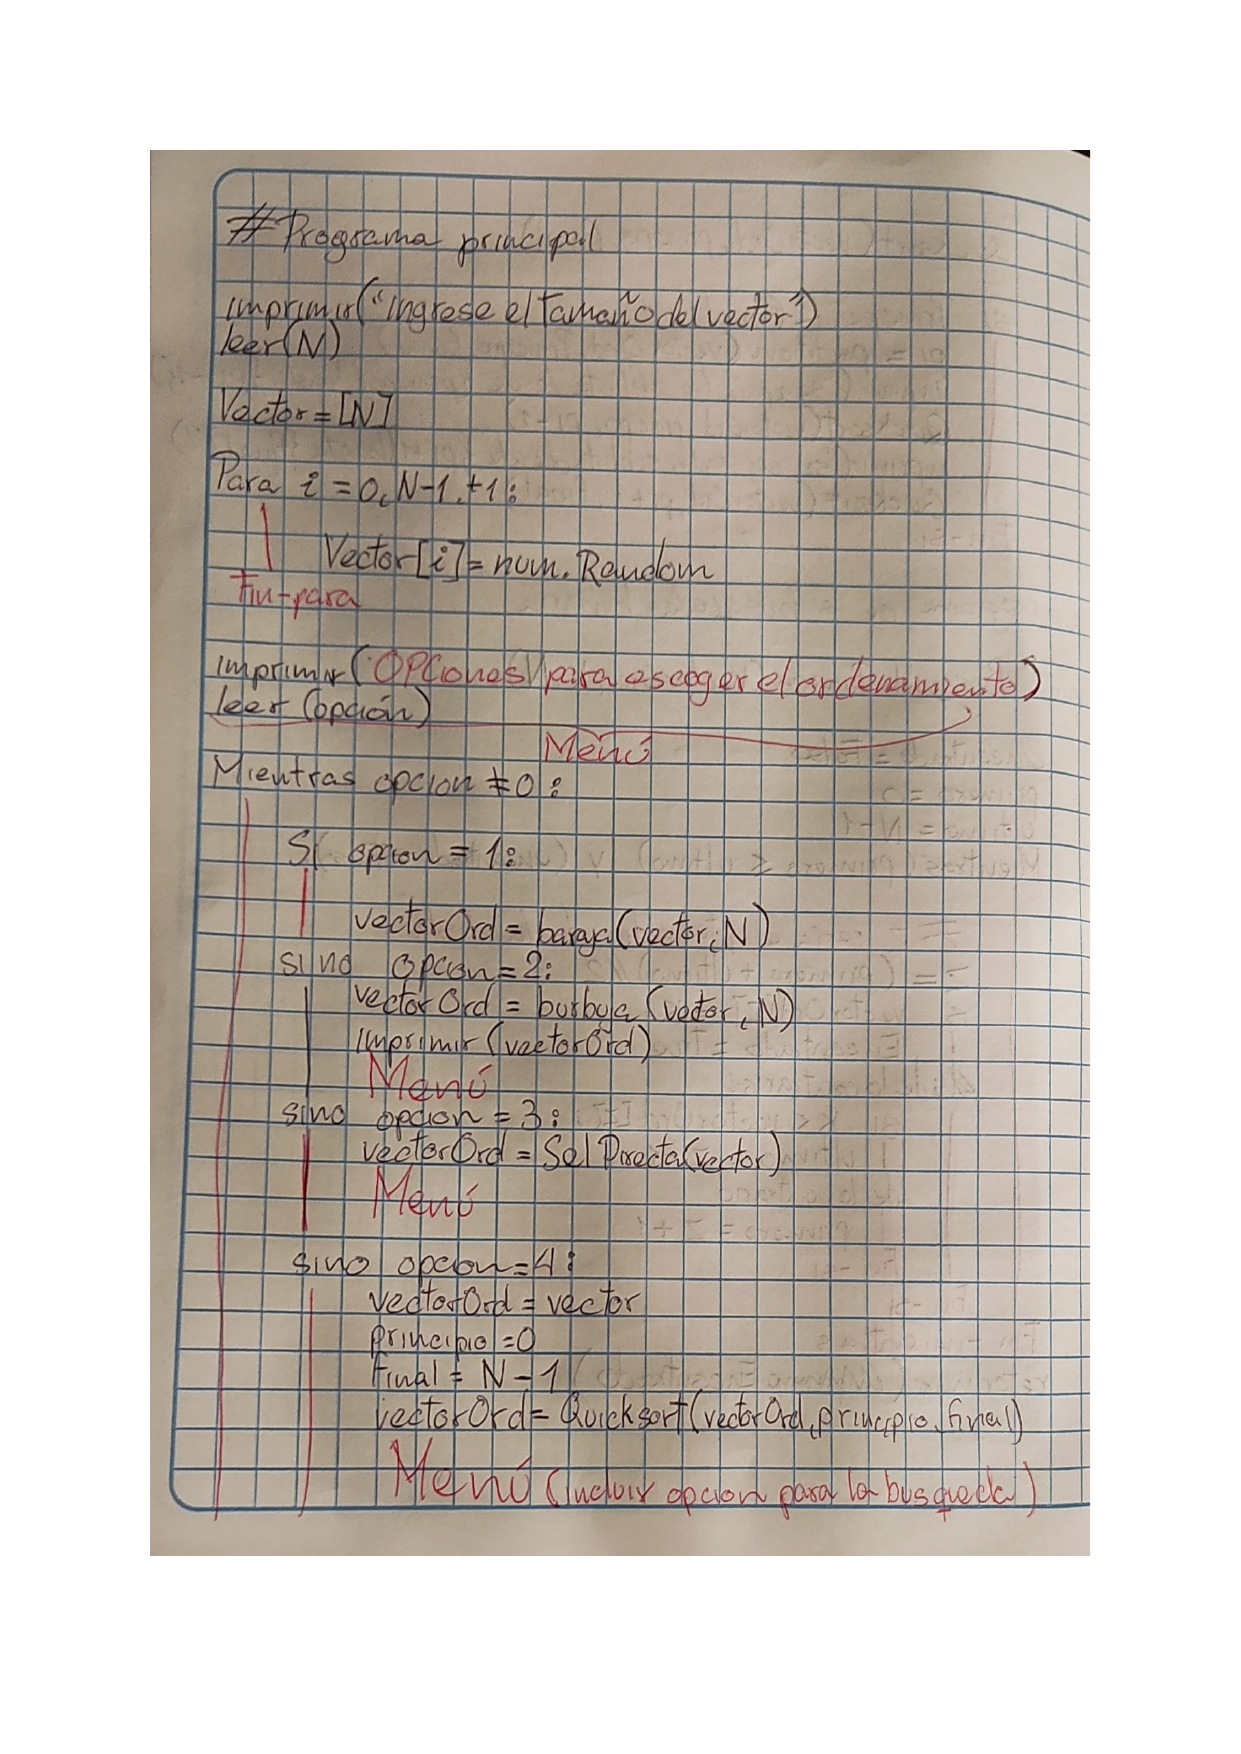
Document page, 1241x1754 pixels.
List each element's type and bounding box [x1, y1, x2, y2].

picture [150, 150, 1091, 1556]
